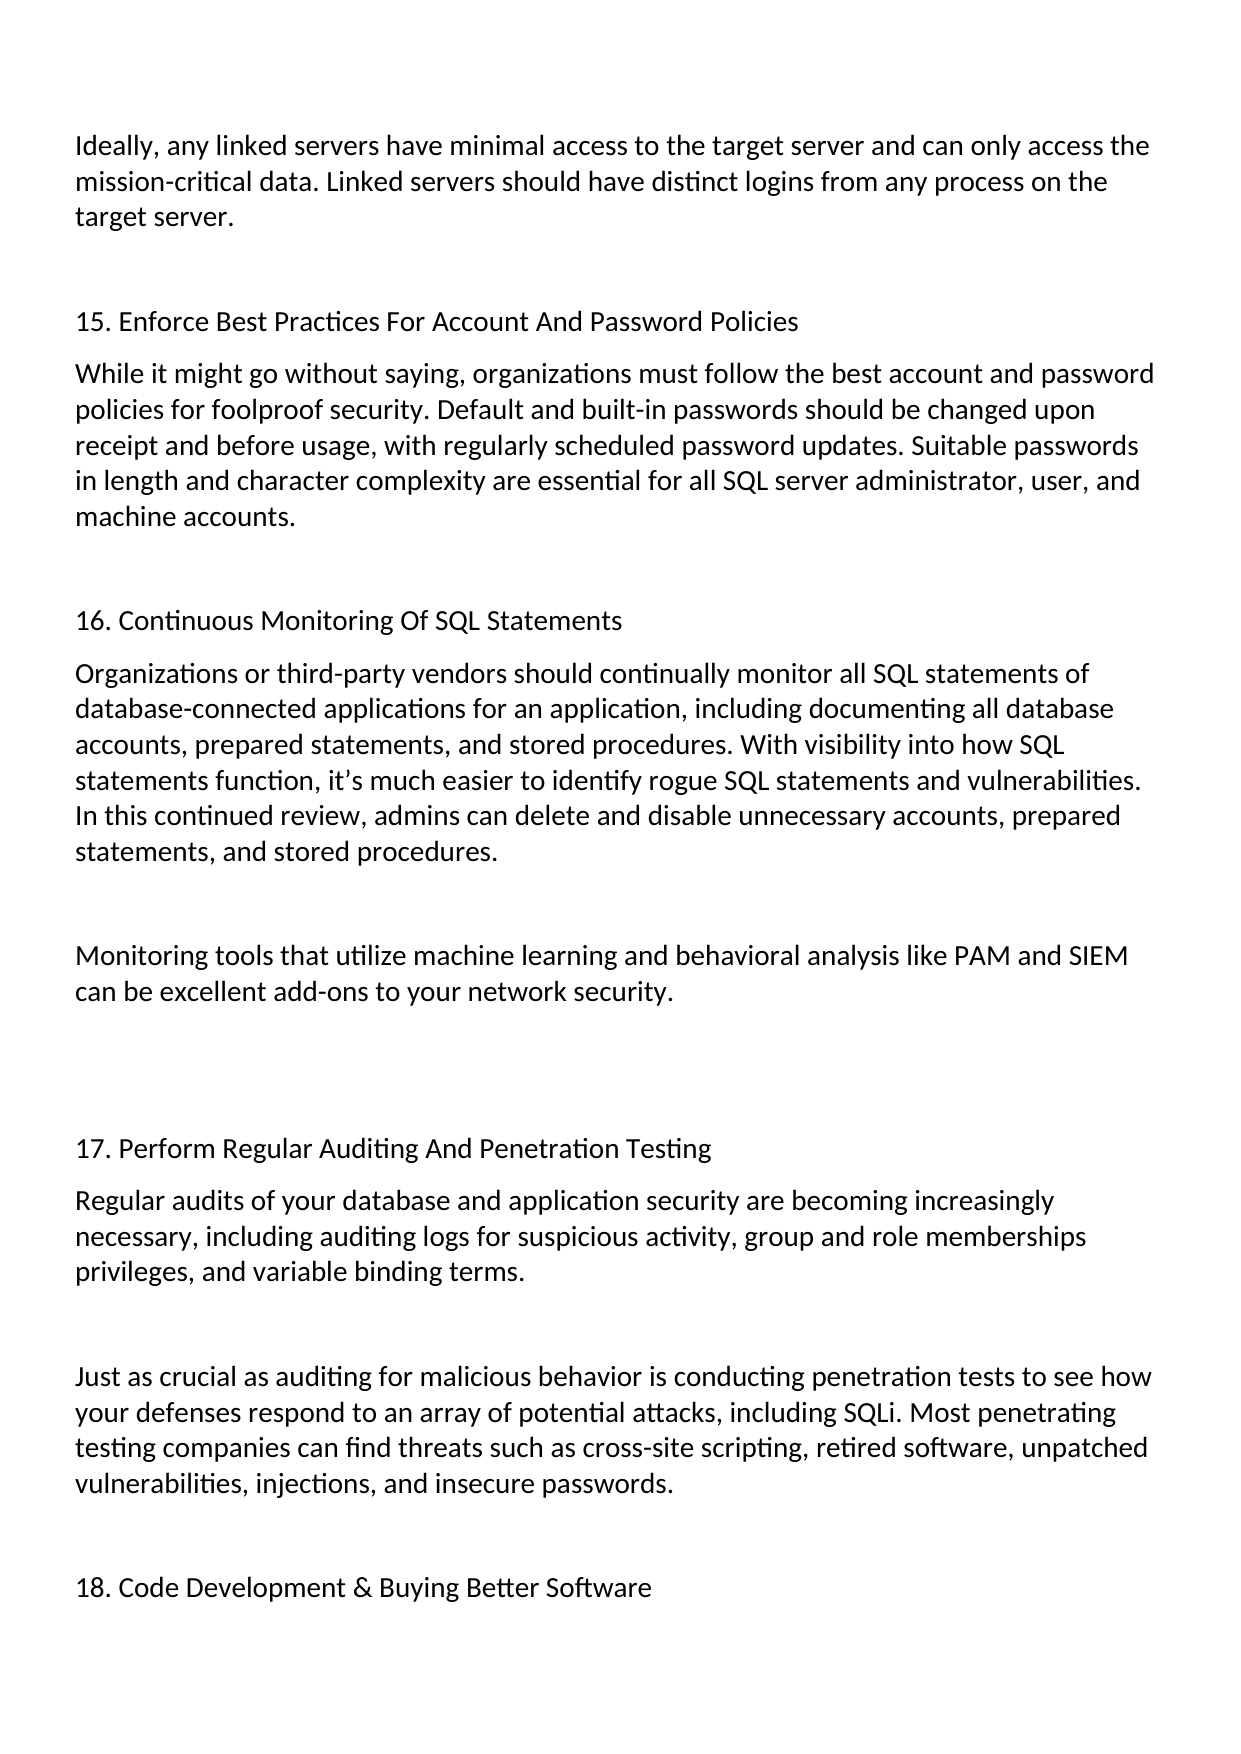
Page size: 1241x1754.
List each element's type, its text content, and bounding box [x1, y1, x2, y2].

text 17. Perform Regular Auditing And Penetration Testing [75, 1130, 1165, 1166]
text Ideally, any linked servers have minimal access to the target server and can only access the mission-critical data. Linked servers should have distinct logins from any process on the target server. [75, 127, 1165, 234]
text While it might go without saying, organizations must follow the best account and password policies for foolproof security. Default and built-in passwords should be changed upon receipt and before usage, with regularly scheduled password updates. Suitable passwords in length and character complexity are essential for all SQL server administrator, user, and machine accounts. [75, 355, 1165, 533]
text 16. Continuous Monitoring Of SQL Statements [75, 602, 1165, 638]
text Organizations or third-party vendors should continually monitor all SQL statements of database-connected applications for an application, including documenting all database accounts, prepared statements, and stored procedures. With visibility into how SQL statements function, it’s much easier to identify rogue SQL statements and vulnerabilities. In this continued review, admins can delete and disable unnecessary accounts, prepared statements, and stored procedures. [75, 655, 1165, 868]
text 18. Code Development & Buying Better Software [75, 1569, 1165, 1605]
text Just as crucial as auditing for malicious behavior is conducting penetration tests to see how your defenses respond to an array of potential attacks, including SQLi. Most penetrating testing companies can find threats such as cross-site scripting, retired software, unpatched vulnerabilities, injections, and insecure passwords. [75, 1358, 1165, 1501]
text Regular audits of your database and application security are becoming increasingly necessary, including auditing logs for suspicious activity, group and role memberships privileges, and variable binding terms. [75, 1182, 1165, 1289]
text 15. Enforce Best Practices For Account And Password Policies [75, 303, 1165, 339]
text Monitoring tools that utilize machine learning and behavioral analysis like PAM and SIEM can be excellent add-ons to your network security. [75, 937, 1165, 1009]
